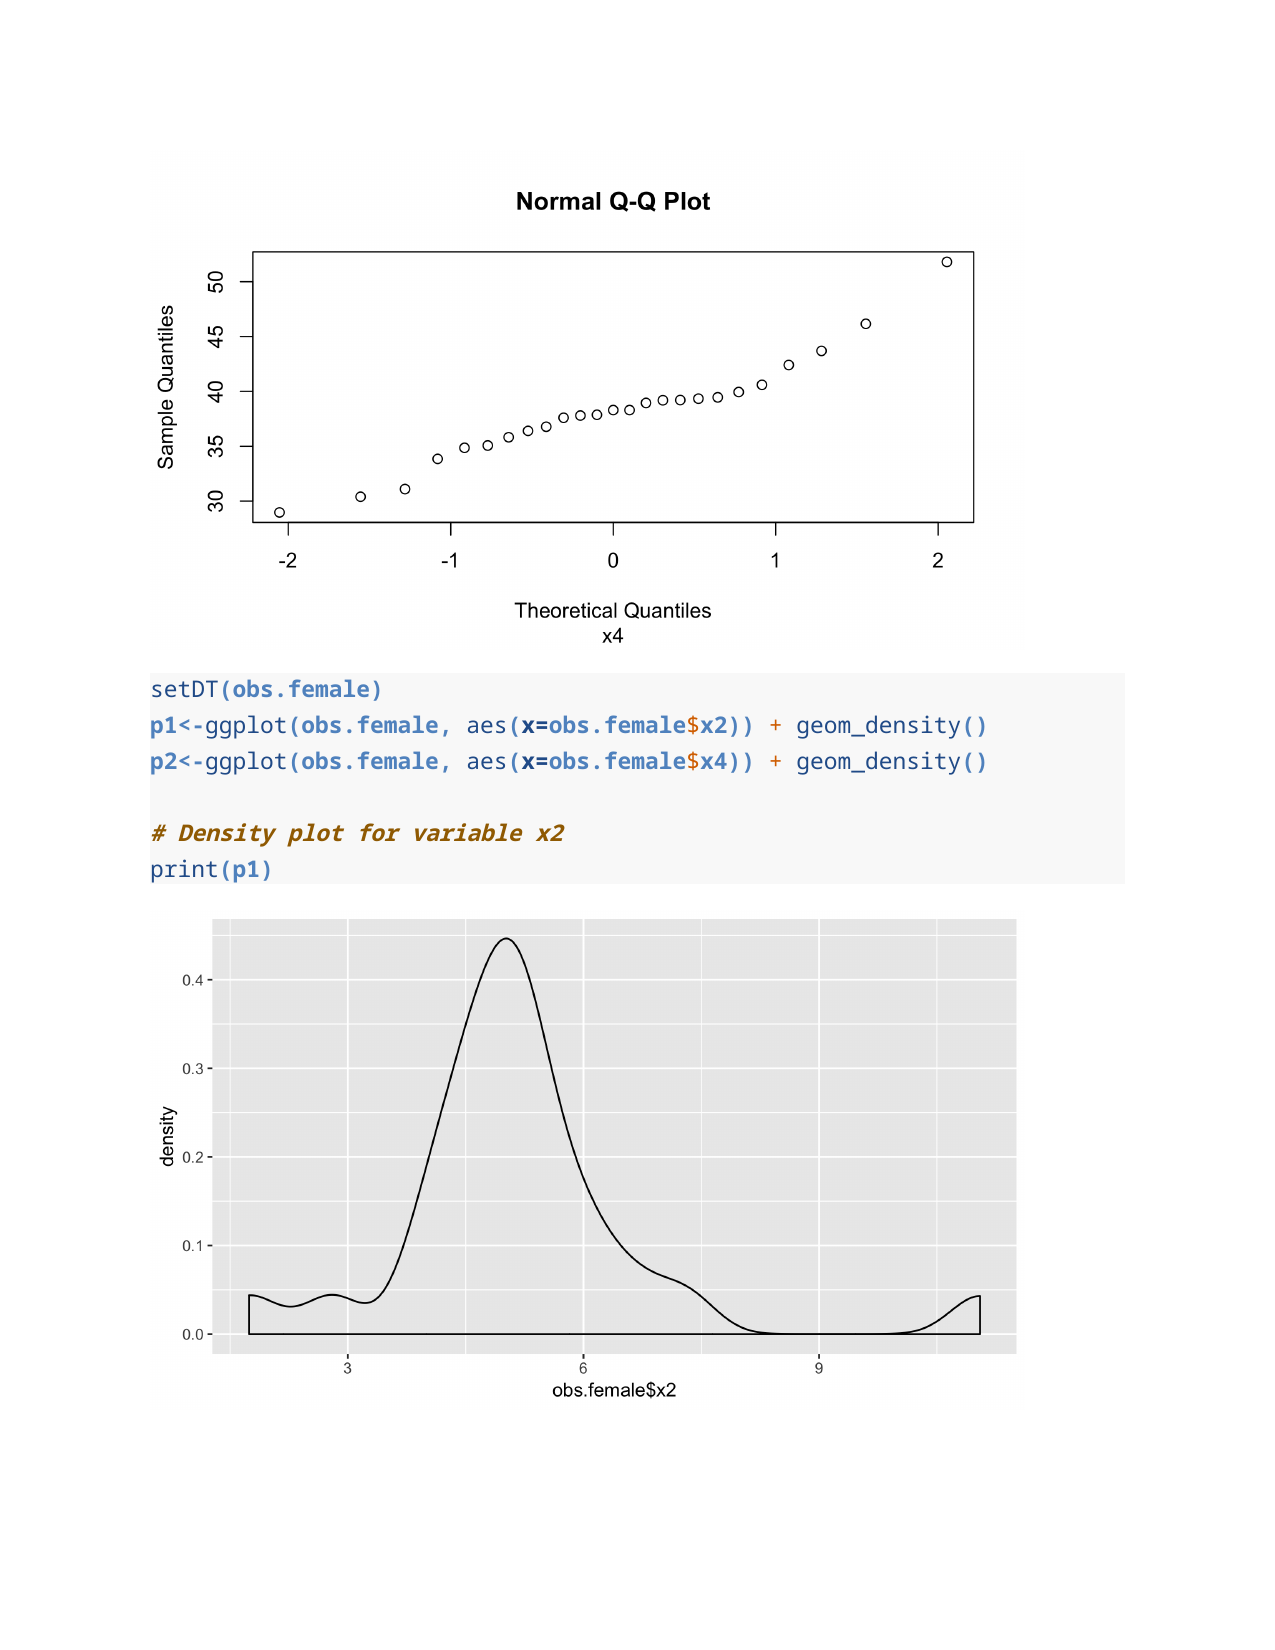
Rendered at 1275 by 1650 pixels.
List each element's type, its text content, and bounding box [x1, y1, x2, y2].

picture [150, 910, 1025, 1410]
picture [150, 150, 1025, 650]
text setDT(obs.female) p1<-ggplot(obs.female, aes(x=obs.female$x2)) + geom_density() p2<-ggplot(obs.female, aes(x=obs.female$x4)) + geom_density() # Density plot for variable x2 print(p1) [150, 673, 1125, 884]
